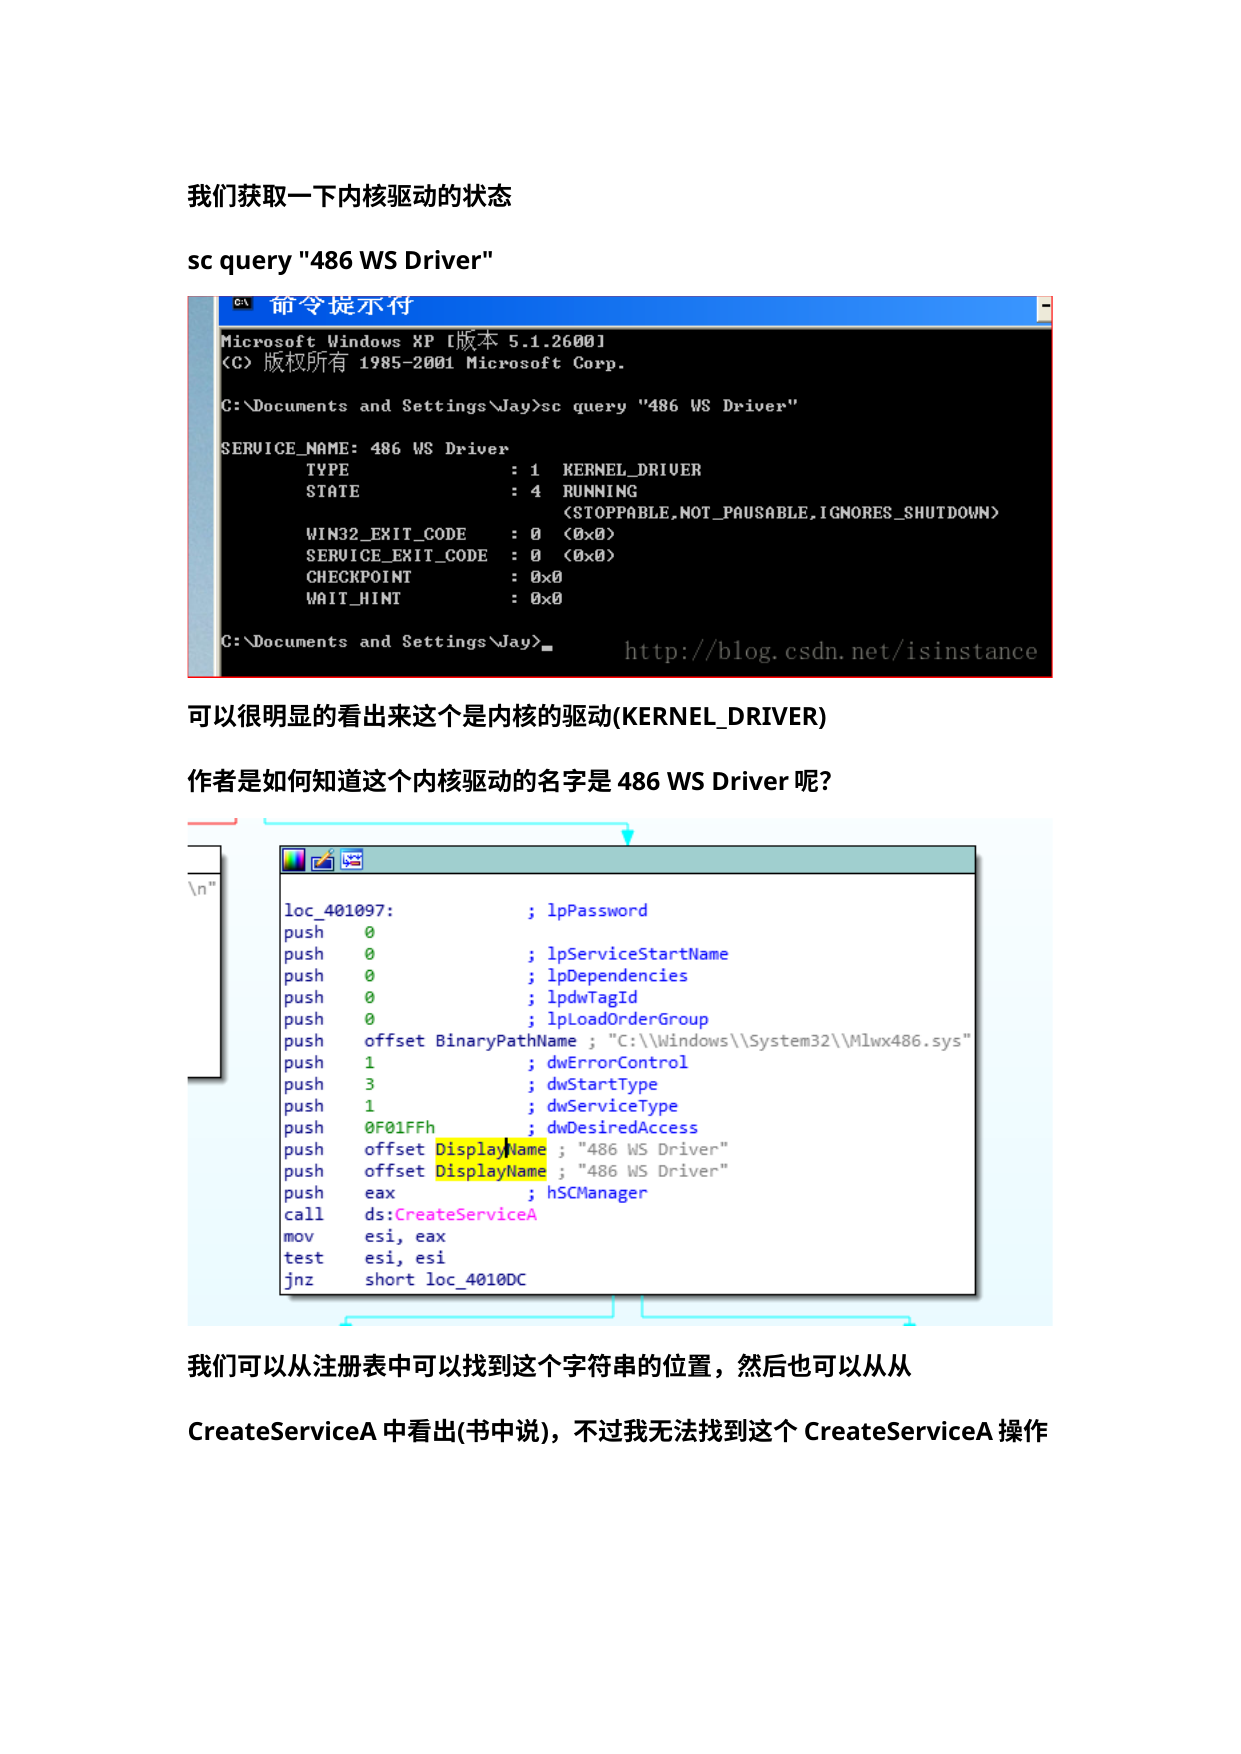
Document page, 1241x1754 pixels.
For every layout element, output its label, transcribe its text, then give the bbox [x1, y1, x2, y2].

text 作者是如何知道这个内核驱动的名字是486 WS Driver呢？ [187, 747, 1053, 812]
text 可以很明显的看出来这个是内核的驱动(KERNEL_DRIVER) [187, 682, 1053, 747]
text 我们获取一下内核驱动的状态 [187, 162, 1053, 227]
picture [187, 818, 1053, 1326]
text 我们可以从注册表中可以找到这个字符串的位置，然后也可以从从CreateServiceA中看出(书中说)，不过我无法找到这个CreateServiceA操作 [187, 1332, 1053, 1462]
text sc query "486 WS Driver" [187, 227, 1053, 292]
picture [187, 296, 1053, 678]
